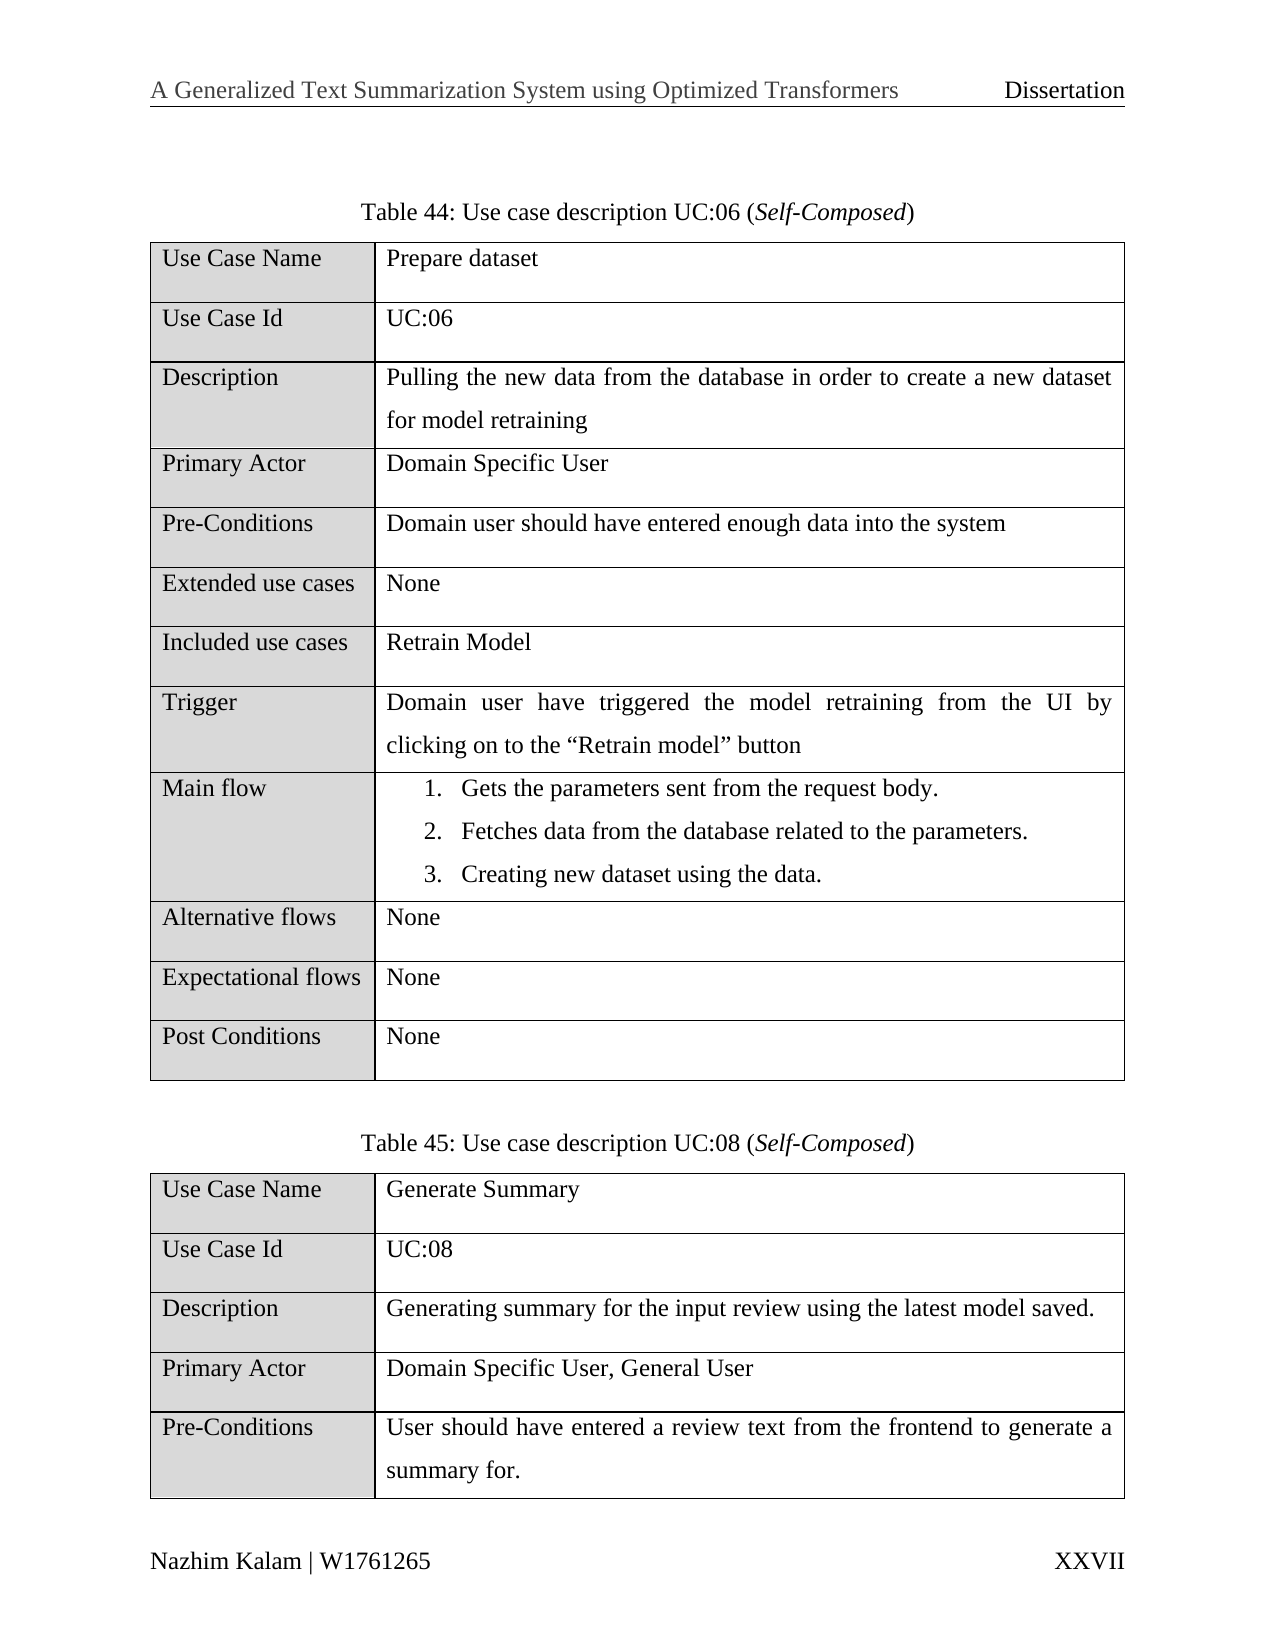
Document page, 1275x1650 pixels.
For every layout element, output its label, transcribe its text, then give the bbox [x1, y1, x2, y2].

table_cell Primary Actor [151, 1353, 374, 1411]
table_cell UC:08 [376, 1234, 1124, 1292]
table_cell None [376, 902, 1124, 961]
table_cell None [376, 1021, 1124, 1080]
table_cell Gets the parameters sent from the request body. Fetches data from the database related to the parameters. Creating new dataset using the data. [376, 773, 1124, 901]
table_cell Generating summary for the input review using the latest model saved. [376, 1293, 1124, 1352]
table_cell Domain Specific User, General User [376, 1353, 1124, 1411]
table_cell Primary Actor [151, 449, 374, 507]
table_cell Pulling the new data from the database in order to create a new dataset for model retraining [376, 363, 1124, 447]
table_cell Main flow [151, 773, 374, 901]
table_cell Domain Specific User [376, 449, 1124, 507]
table_cell Extended use cases [151, 568, 374, 626]
table_cell Alternative flows [151, 902, 374, 961]
table_cell Post Conditions [151, 1021, 374, 1080]
table_header Generate Summary [376, 1174, 1124, 1233]
table_header Use Case Name [151, 243, 374, 302]
table_cell Expectational flows [151, 962, 374, 1020]
table_header Use Case Name [151, 1174, 374, 1233]
table_cell Domain user should have entered enough data into the system [376, 508, 1124, 567]
table_cell Description [151, 1293, 374, 1352]
table_cell Retrain Model [376, 627, 1124, 686]
table_cell None [376, 962, 1124, 1020]
table_cell User should have entered a review text from the frontend to generate a summary for. [376, 1413, 1124, 1497]
table_cell Description [151, 363, 374, 447]
table_cell Use Case Id [151, 1234, 374, 1292]
table_cell Domain user have triggered the model retraining from the UI by clicking on to the “Retrain model” button [376, 687, 1124, 772]
table_cell UC:06 [376, 303, 1124, 361]
table_cell None [376, 568, 1124, 626]
table_cell Trigger [151, 687, 374, 772]
table_cell Pre-Conditions [151, 1413, 374, 1497]
table_header Prepare dataset [376, 243, 1124, 302]
table_cell Pre-Conditions [151, 508, 374, 567]
table_cell Included use cases [151, 627, 374, 686]
table_cell Use Case Id [151, 303, 374, 361]
